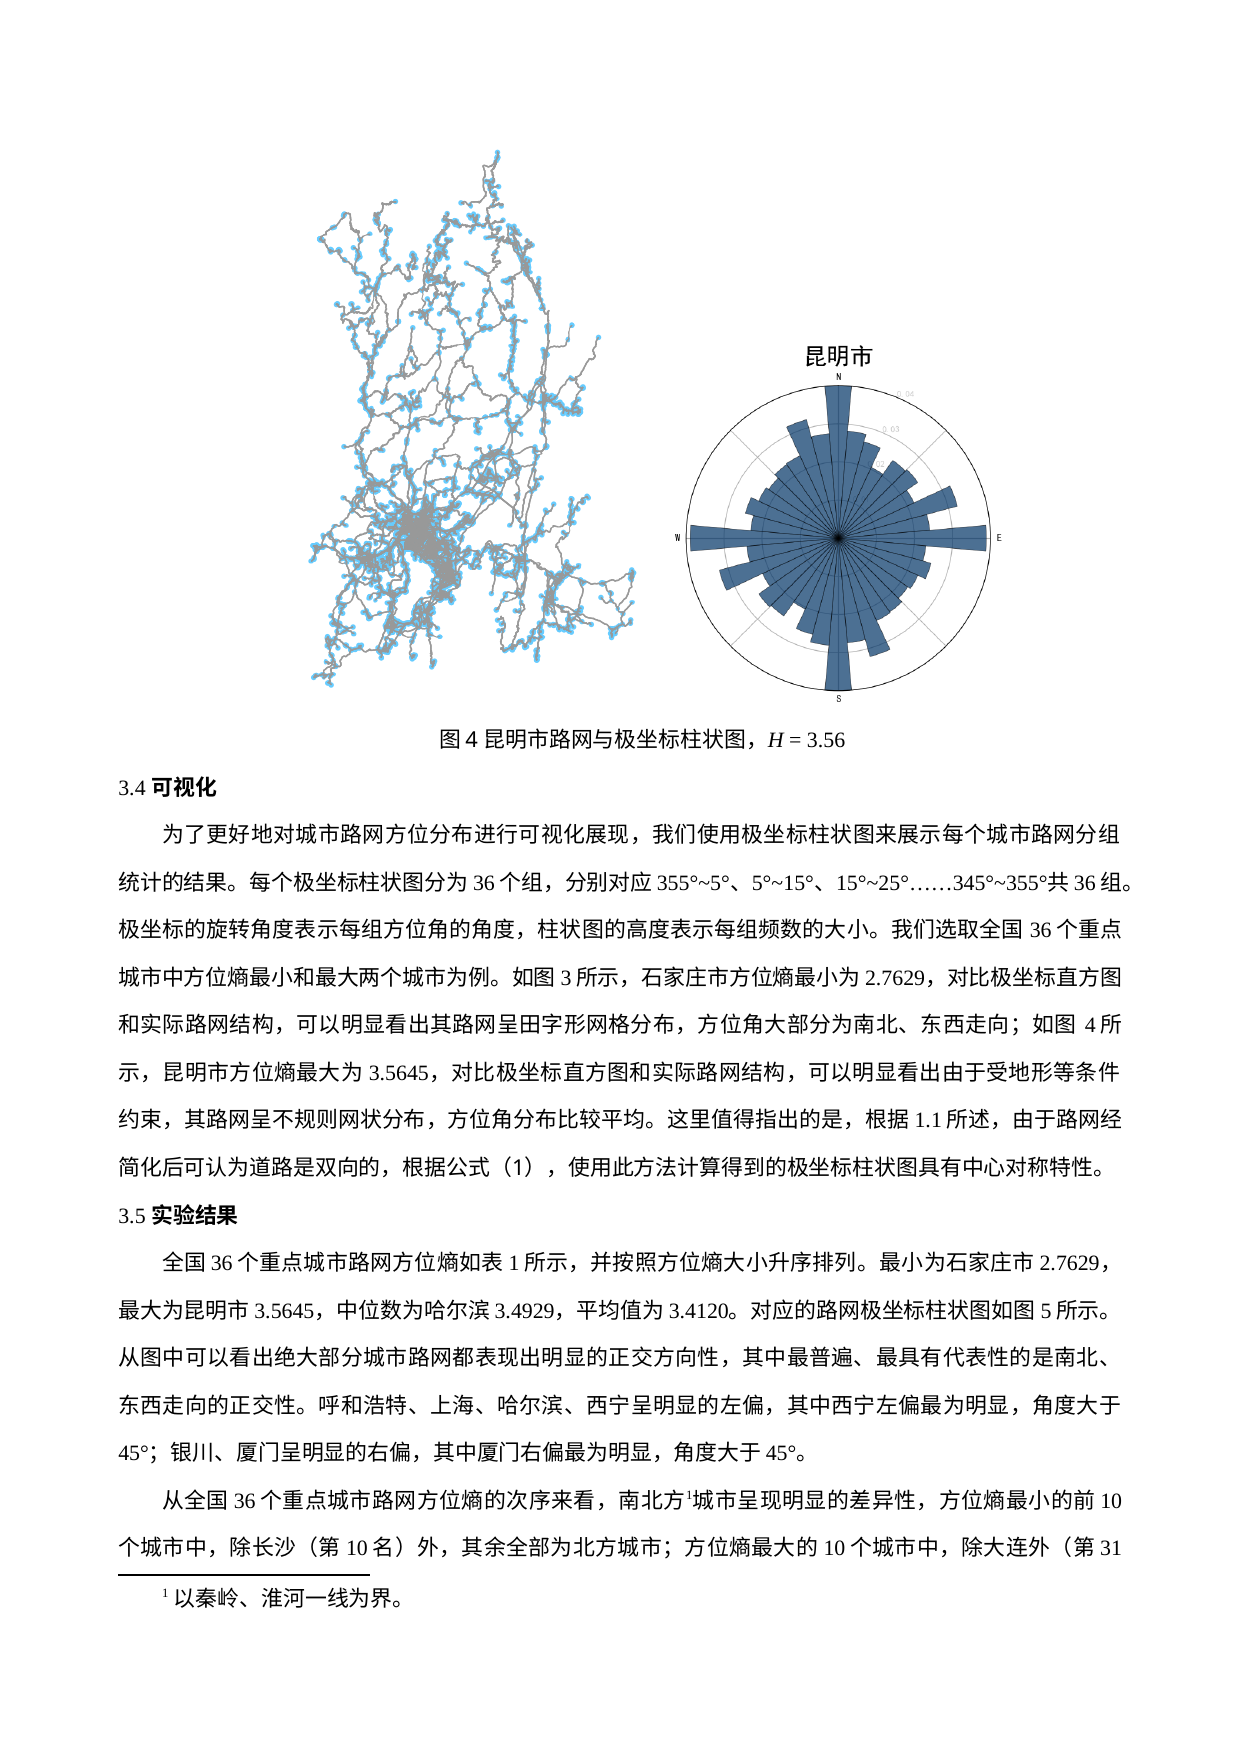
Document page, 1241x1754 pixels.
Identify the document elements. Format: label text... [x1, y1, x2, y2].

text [118, 1483, 1122, 1562]
text 为了更好地对城市路网方位分布进行可视化展现，我们使用极坐标柱状图来展示每个城市路网分组统计的结果。每个极坐标柱状图分为36个组，分别对应355°~5°、5°~15°、15°~25°……345°~355°共36组。极坐标的旋转角度表示每组方位角的角度，柱状图的高度表示每组频数的大小。我们选取全国36个重点城市中方位熵最小和最大两个城市为例。如图3所示，石家庄市方位熵最小为2.7629，对比极坐标直方图和实际路网结构，可以明显看出其路网呈田字形网格分布，方位角大部分为南北、东西走向；如图4所示，昆明市方位熵最大为3.5645，对比极坐标直方图和实际路网结构，可以明显看出由于受地形等条件约束，其路网呈不规则网状分布，方位角分布比较平均。这里值得指出的是，根据1.1所述，由于路网经简化后可认为道路是双向的，根据公式（1），使用此方法计算得到的极坐标柱状图具有中心对称特性。 [118, 817, 1122, 1182]
text 图4 昆明市路网与极坐标柱状图，H = 3.56 [118, 722, 1122, 754]
text 可视化 [118, 770, 1122, 802]
text 全国36个重点城市路网方位熵如表1所示，并按照方位熵大小升序排列。最小为石家庄市2.7629，最大为昆明市3.5645，中位数为哈尔滨3.4929，平均值为3.4120。对应的路网极坐标柱状图如图5所示。从图中可以看出绝大部分城市路网都表现出明显的正交方向性，其中最普遍、最具有代表性的是南北、东西走向的正交性。呼和浩特、上海、哈尔滨、西宁呈明显的左偏，其中西宁左偏最为明显，角度大于45°；银川、厦门呈明显的右偏，其中厦门右偏最为明显，角度大于45°。 [118, 1245, 1122, 1467]
picture [276, 126, 1008, 710]
text 实验结果 [118, 1198, 1122, 1229]
